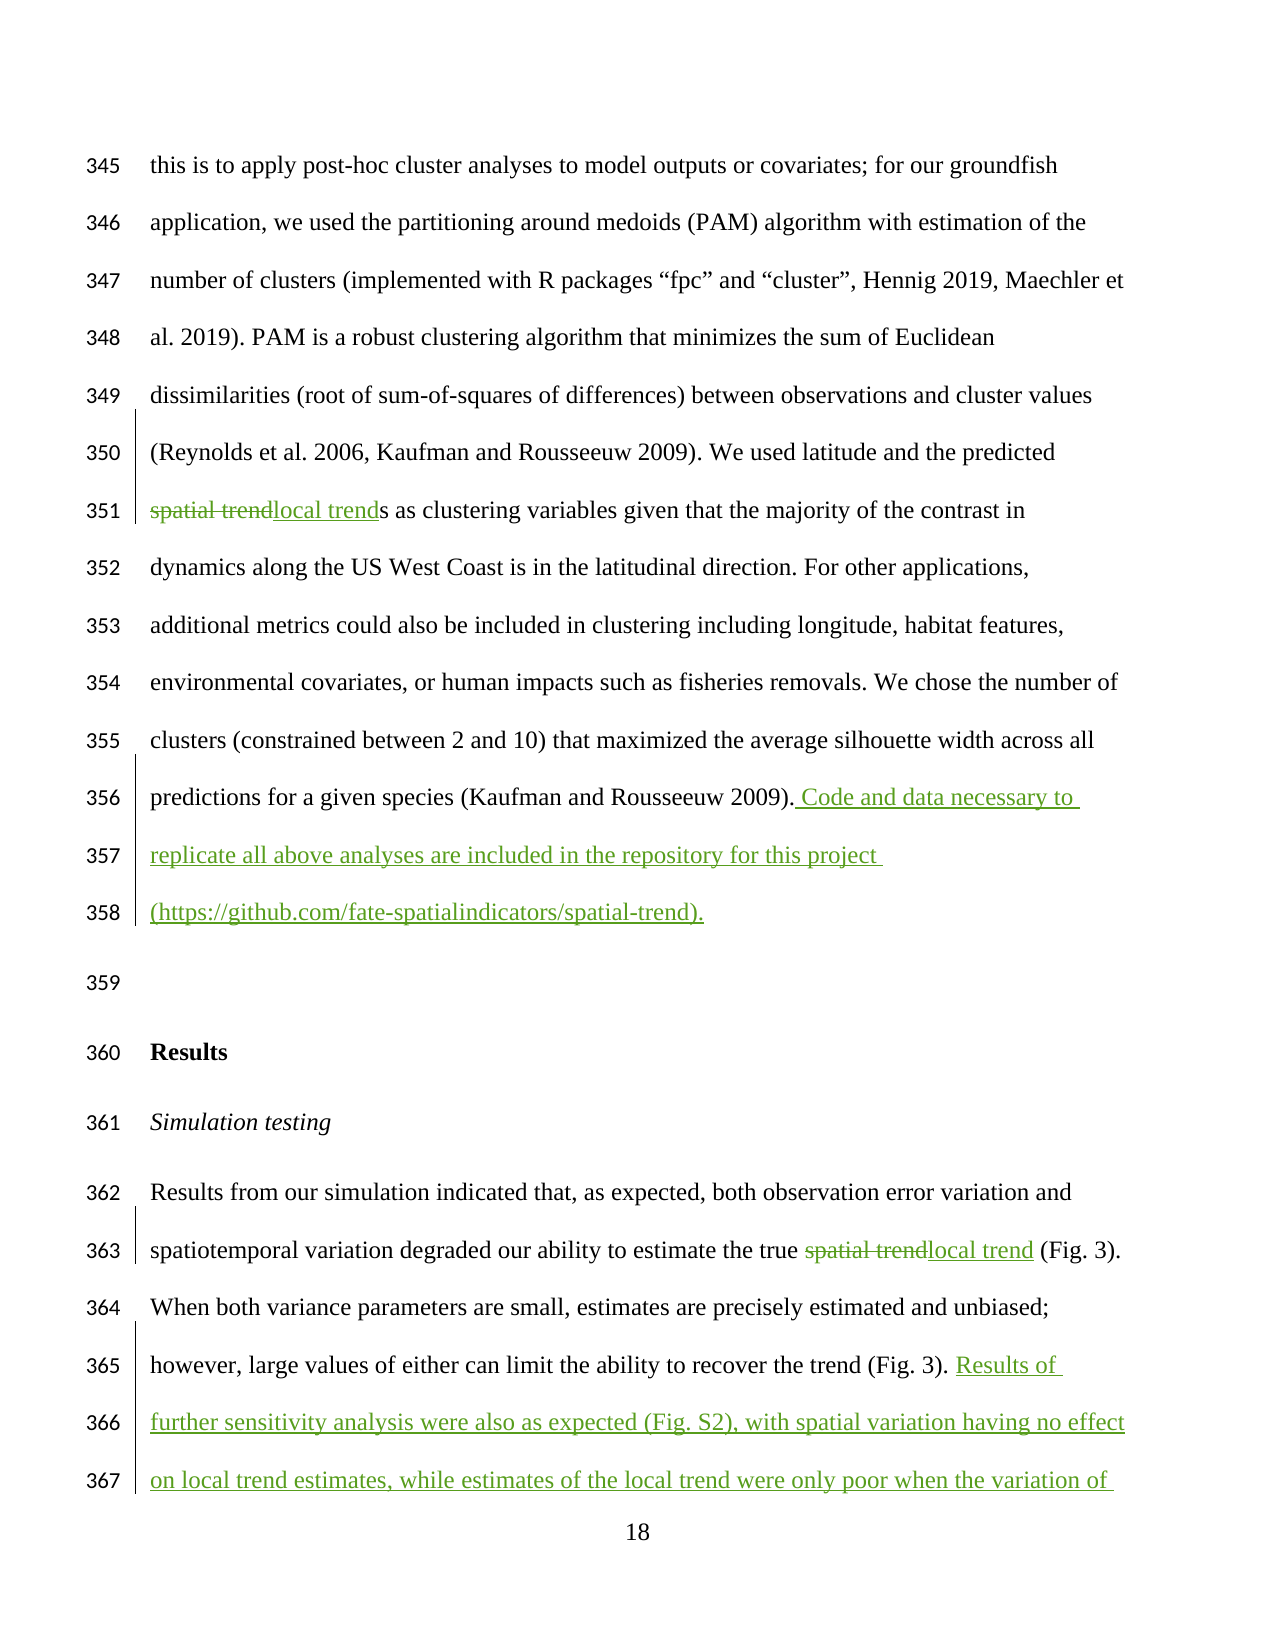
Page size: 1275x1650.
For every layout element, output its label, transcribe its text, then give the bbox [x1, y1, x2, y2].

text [150, 1434, 1125, 1494]
text Results [150, 1037, 1125, 1066]
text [150, 150, 1125, 926]
text Simulation testing [150, 1107, 1125, 1136]
